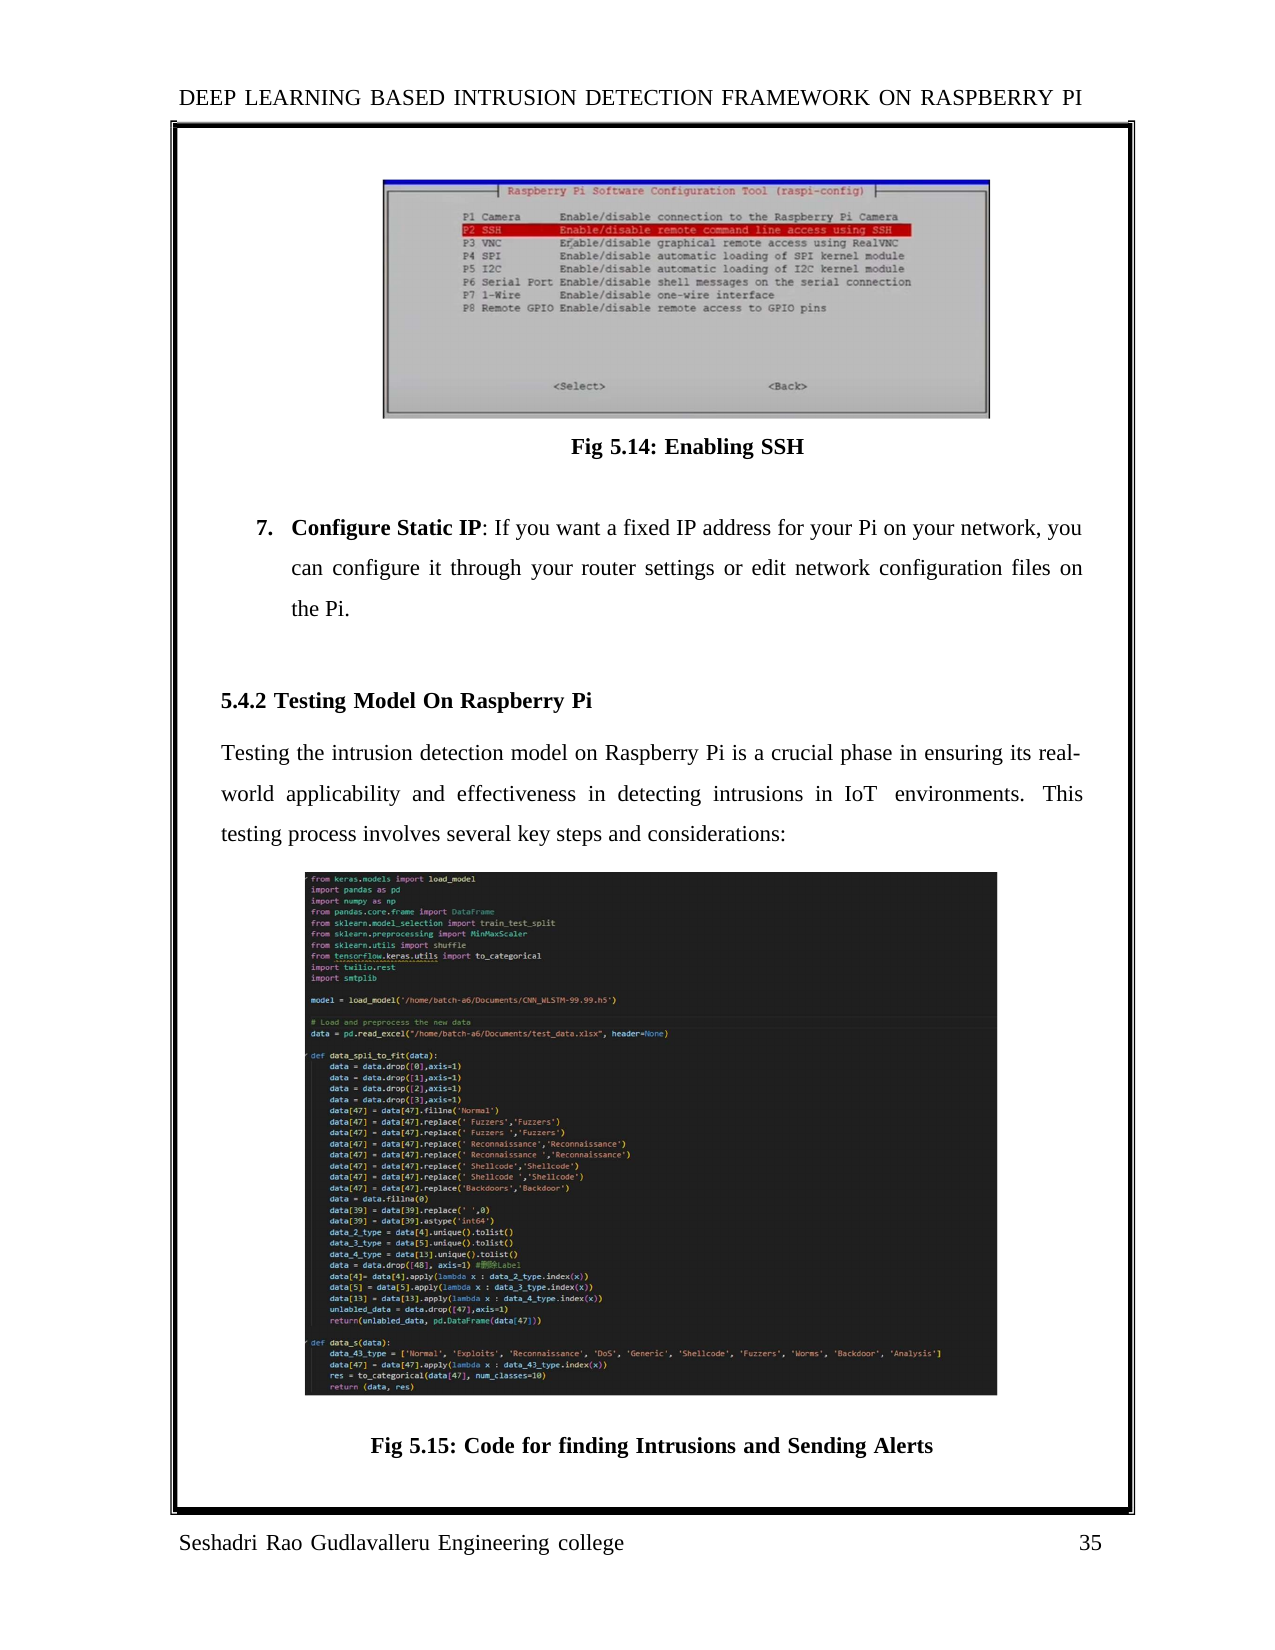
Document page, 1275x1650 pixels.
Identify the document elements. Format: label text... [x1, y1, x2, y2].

subtitle Fig 5.15: Code for finding Intrusions and Sending Alerts [228, 1432, 1075, 1459]
subtitle Testing Model On Raspberry Pi [221, 687, 1119, 713]
picture [177, 1507, 1128, 1515]
picture [177, 120, 1129, 128]
picture [304, 872, 998, 1396]
text Fig 5.14: Enabling SSH [299, 433, 1075, 459]
list Configure Static IP: If you want a fixed IP address for your Pi on your network, you can configure it through your router settings or edit network configuration files on the Pi. [256, 514, 1083, 621]
text Testing the intrusion detection model on Raspberry Pi is a crucial phase in ensuring its real- world applicability and effectiveness in detecting intrusions in IoT environments. This testing process involves several key steps and considerations: [221, 739, 1083, 846]
picture [382, 179, 991, 419]
